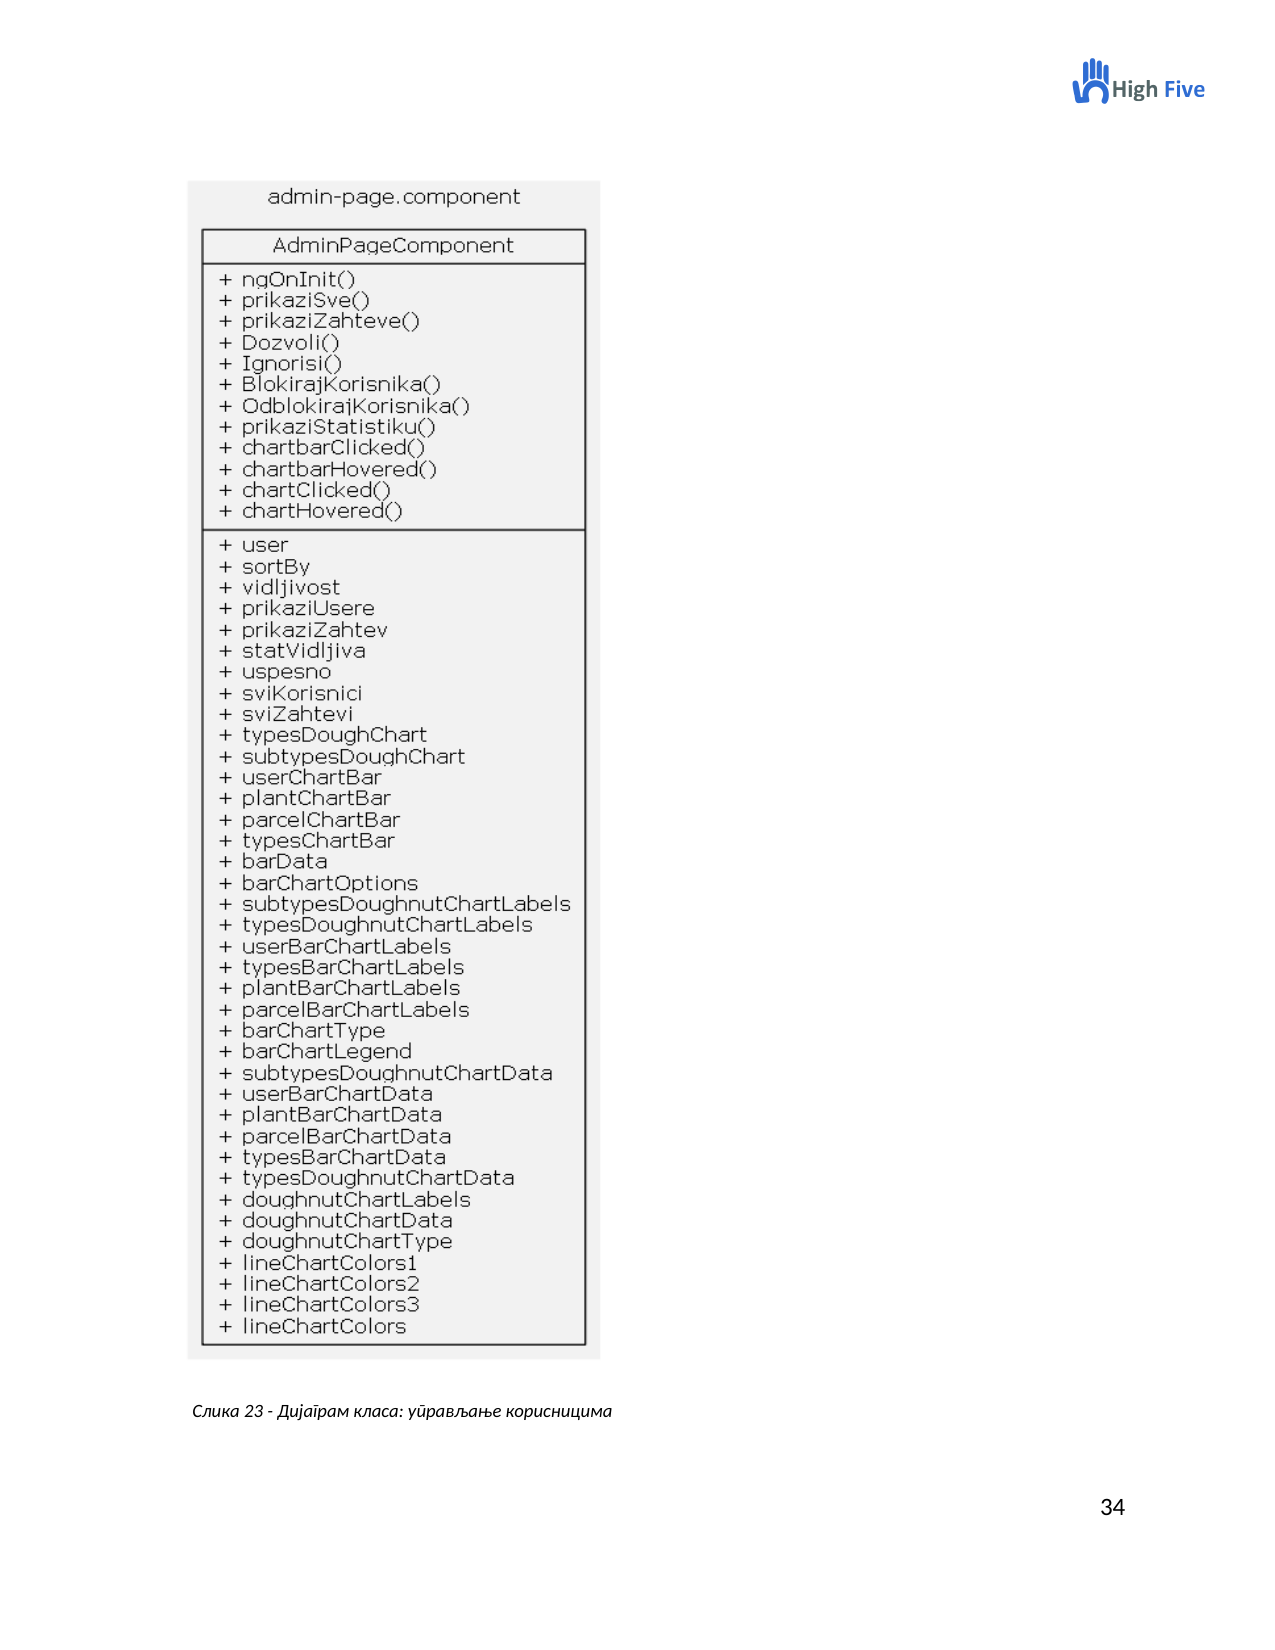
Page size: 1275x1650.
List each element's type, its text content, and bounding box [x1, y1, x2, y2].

picture [150, 150, 632, 1398]
picture [1069, 53, 1223, 110]
